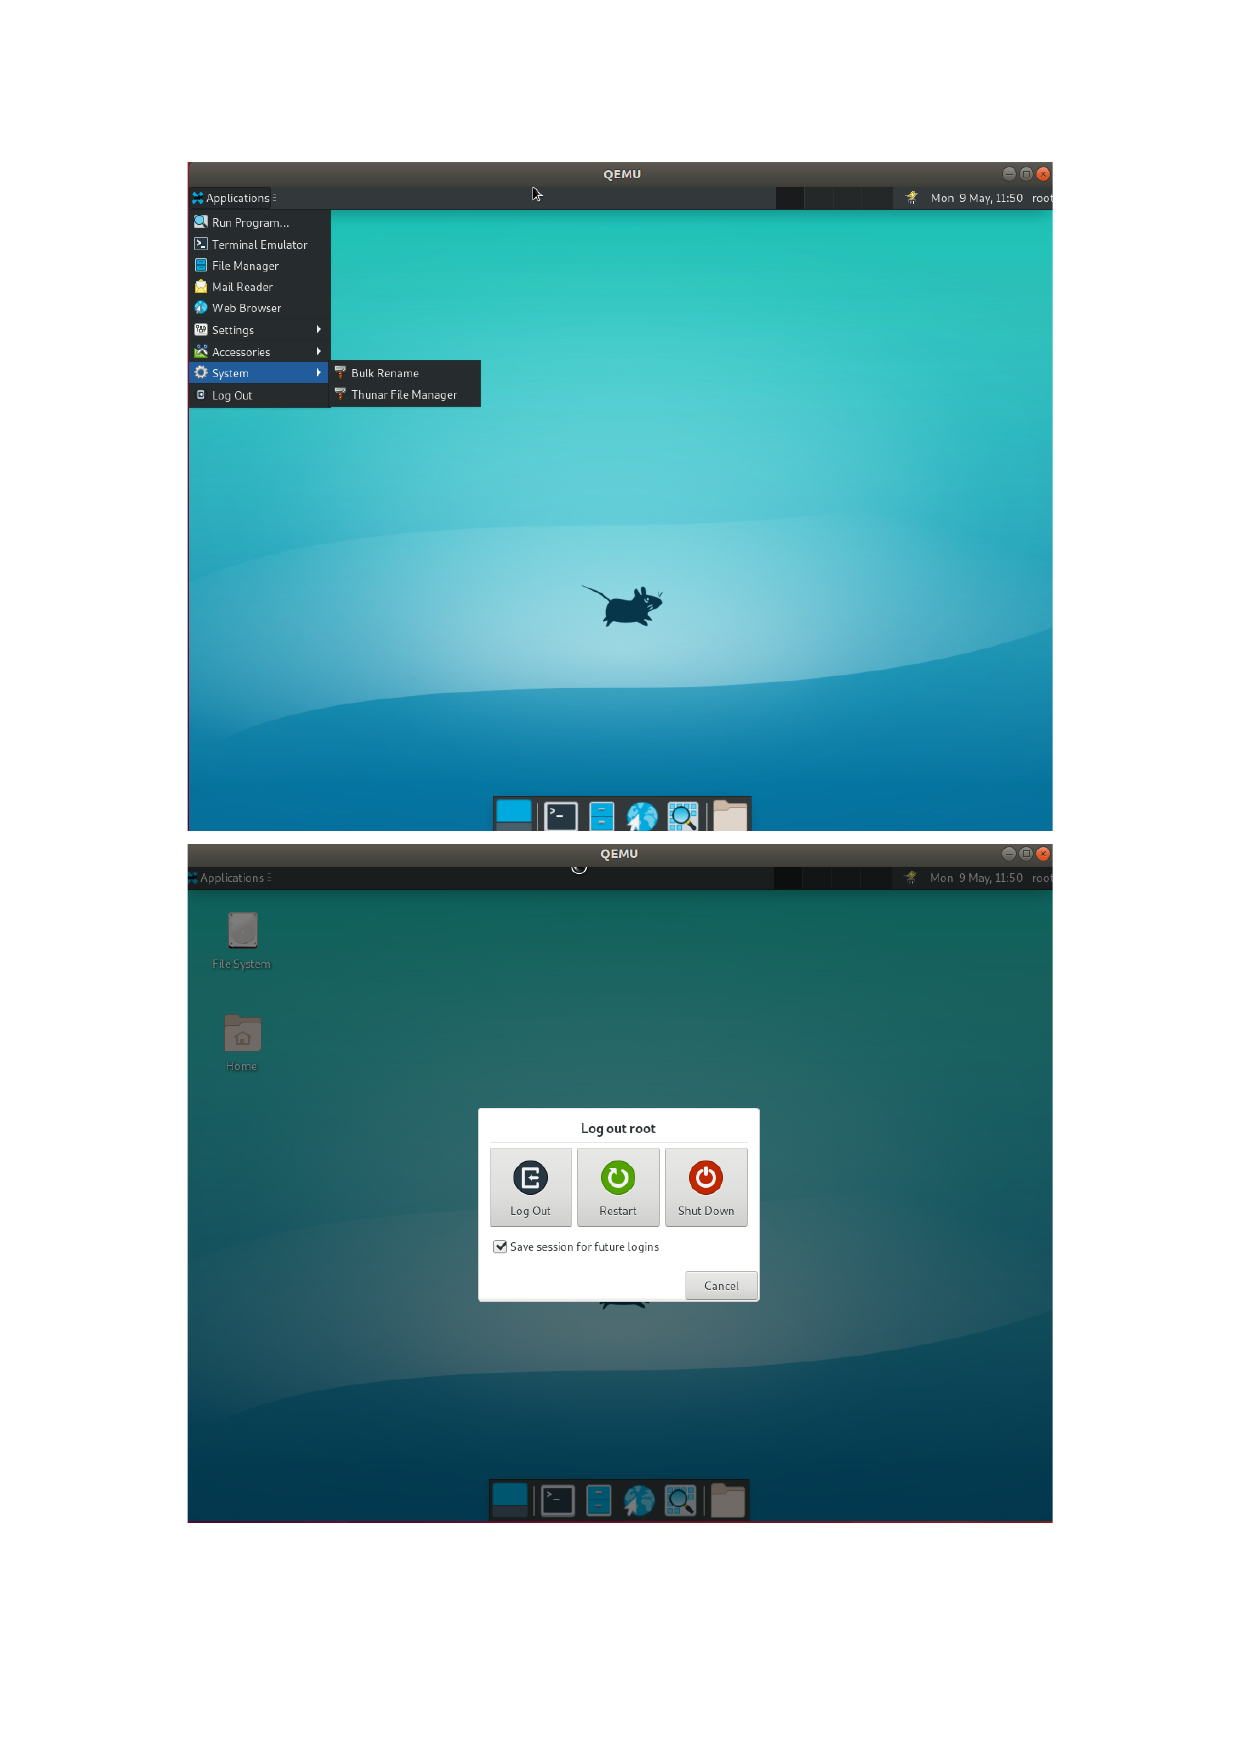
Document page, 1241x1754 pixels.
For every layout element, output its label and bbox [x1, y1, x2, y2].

picture [494, 797, 751, 831]
picture [187, 1480, 1053, 1523]
picture [187, 162, 1053, 831]
picture [187, 844, 1053, 1451]
